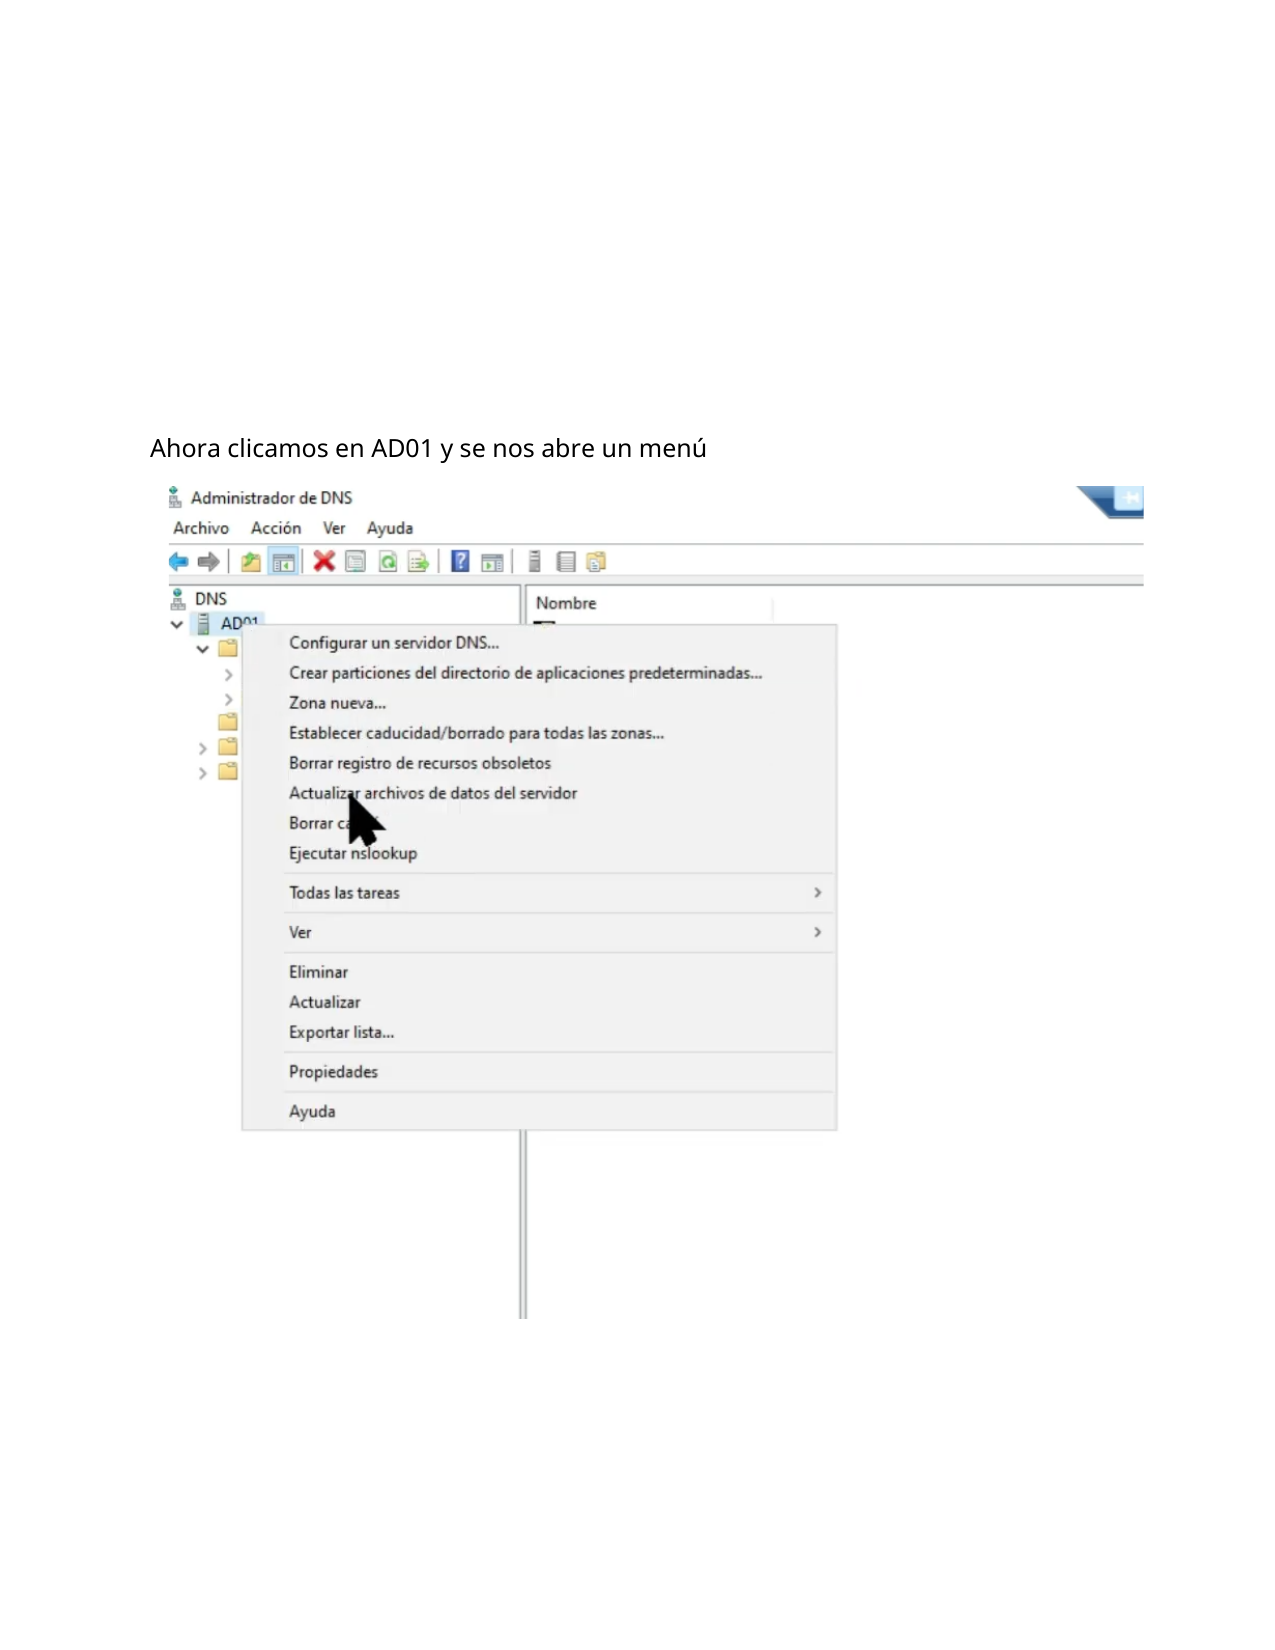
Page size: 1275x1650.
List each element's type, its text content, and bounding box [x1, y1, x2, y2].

text Ahora clicamos en AD01 y se nos abre un menú [150, 431, 1125, 465]
